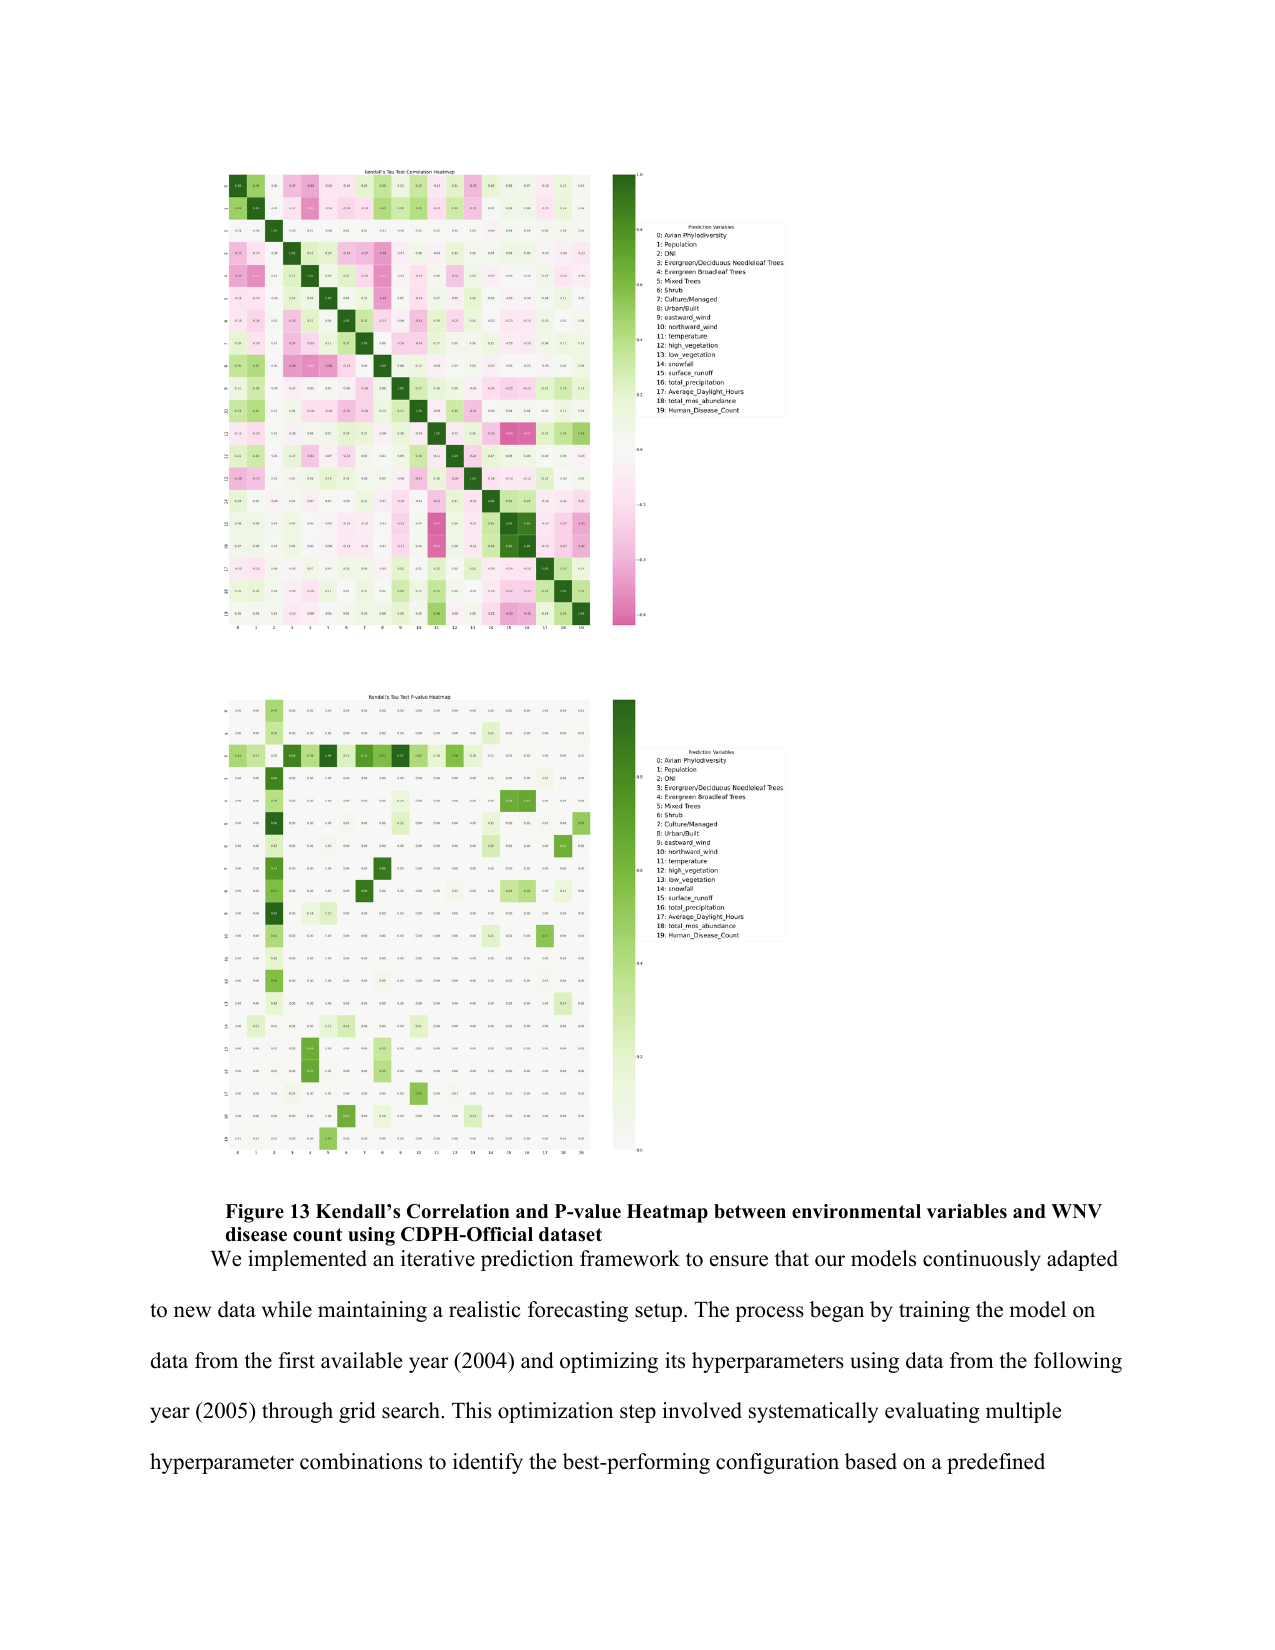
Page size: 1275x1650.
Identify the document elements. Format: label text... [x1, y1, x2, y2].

title Figure 13 Kendall’s Correlation and P-value Heatmap between environmental variables and WNV disease count using CDPH-Official dataset [225, 1200, 1125, 1246]
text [150, 1246, 1125, 1475]
picture [210, 675, 821, 1175]
picture [210, 150, 821, 650]
